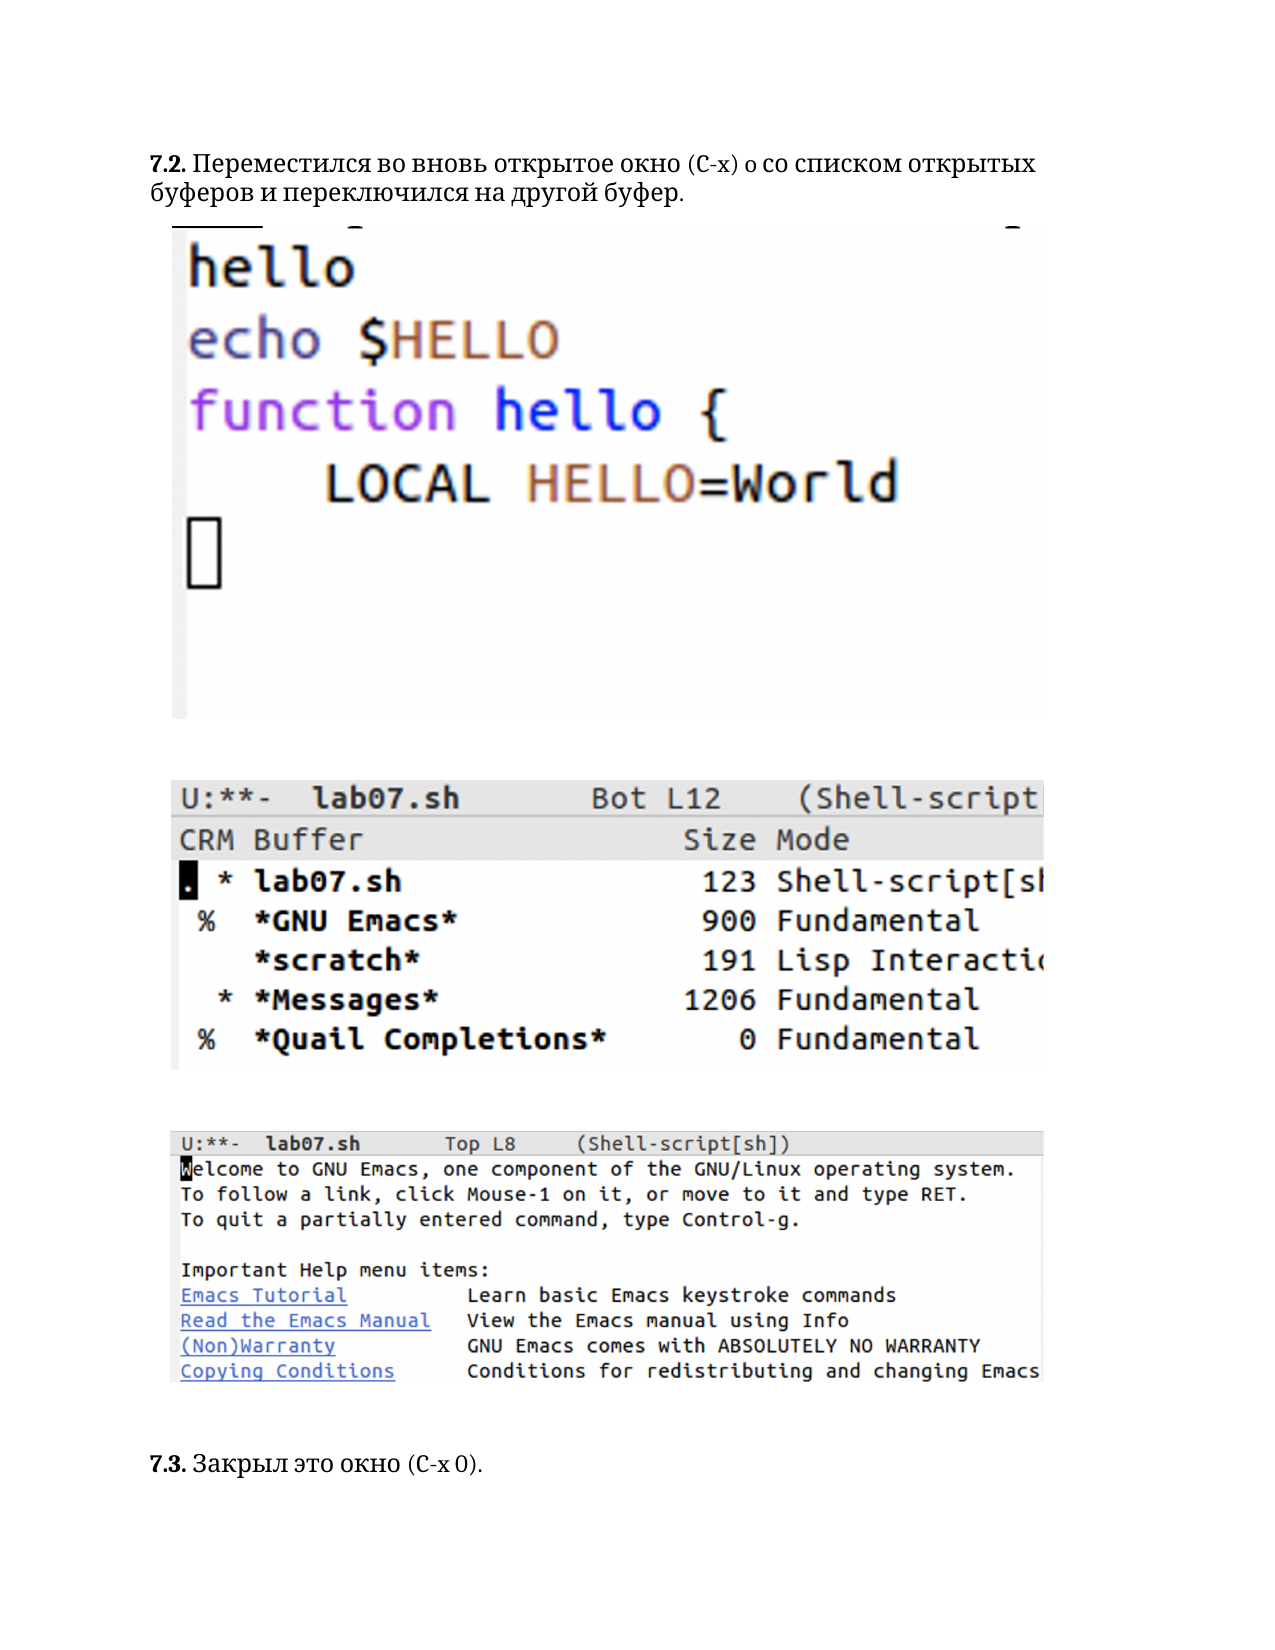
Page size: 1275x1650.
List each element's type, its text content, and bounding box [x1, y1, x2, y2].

picture [168, 226, 1044, 719]
text 7.2. Переместился во вновь открытое окно (C-x) o со списком открытых буферов и переключился на другой буфер. [150, 150, 1125, 207]
picture [168, 1131, 1044, 1382]
picture [168, 780, 1044, 1070]
text 7.3. Закрыл это окно (C-x 0). [150, 1450, 1125, 1479]
